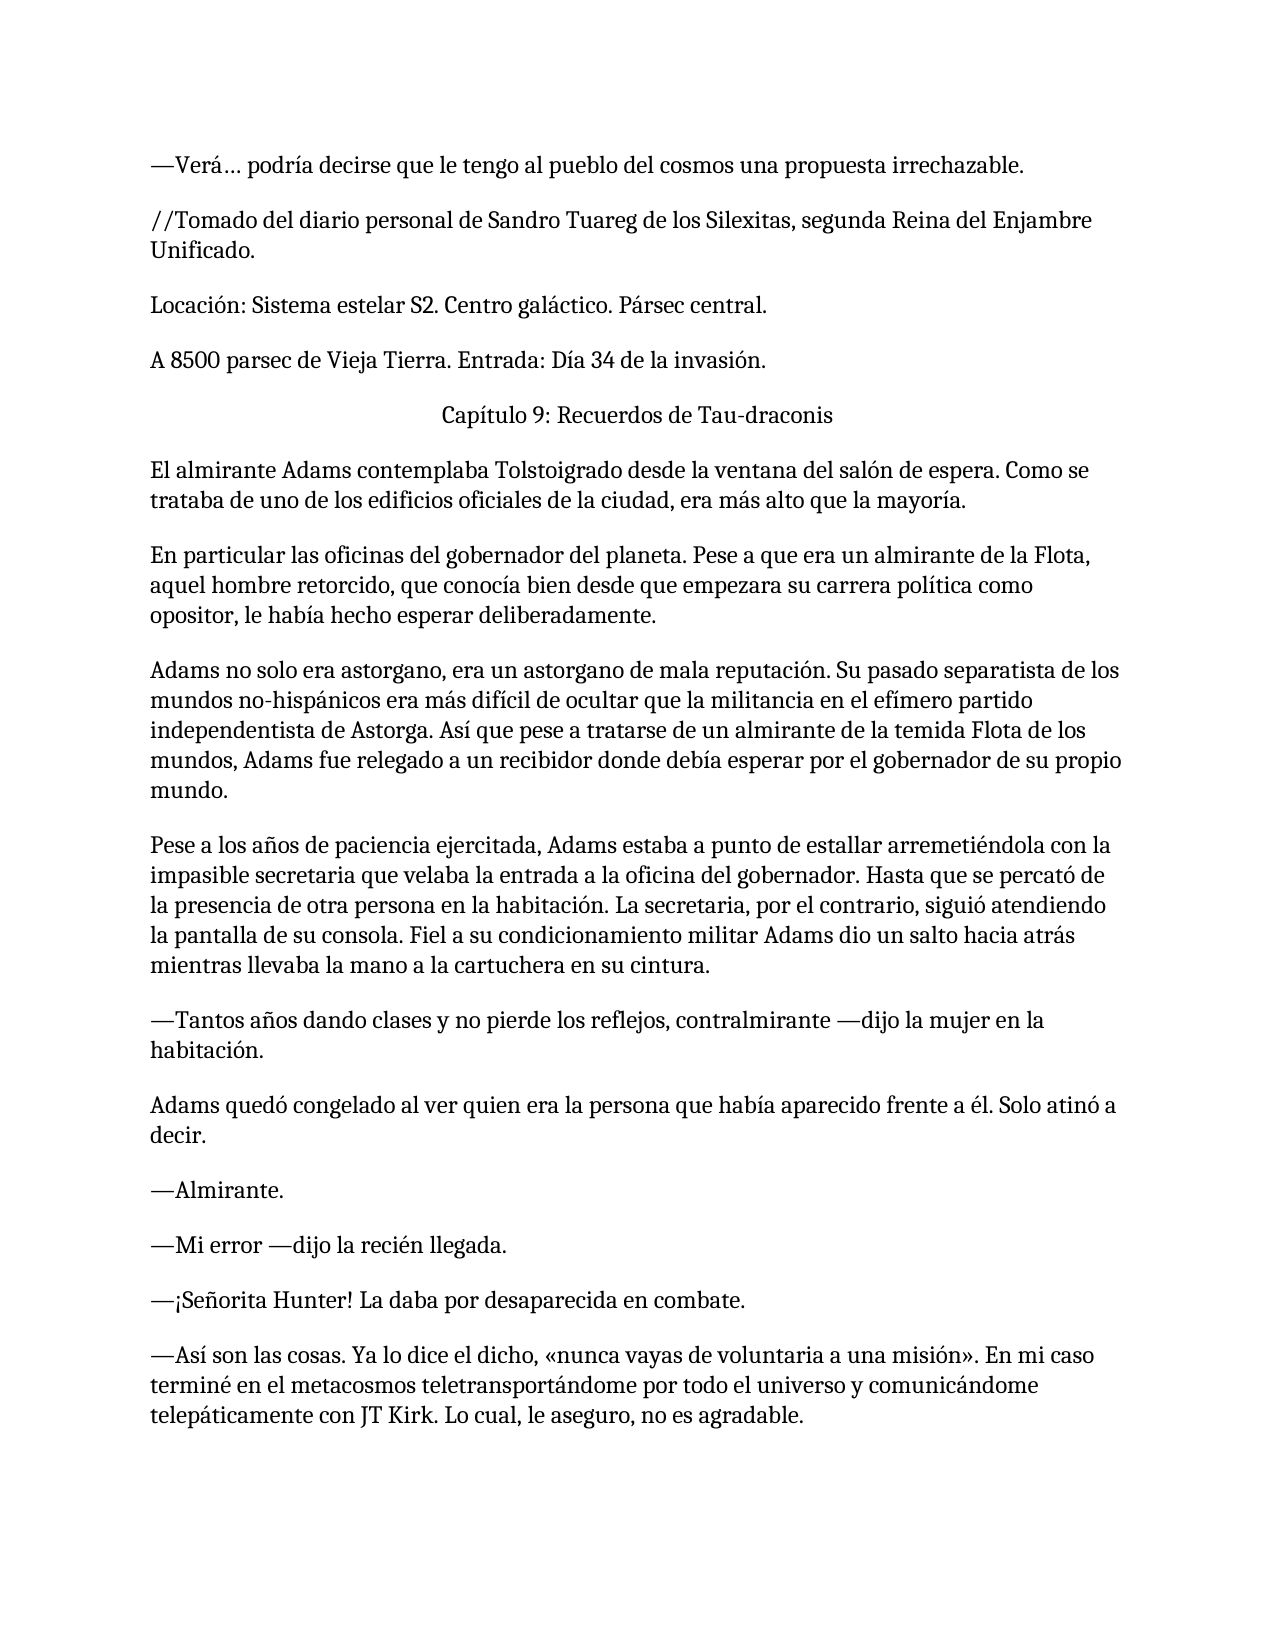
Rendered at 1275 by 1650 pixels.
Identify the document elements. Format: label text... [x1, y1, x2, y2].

text —Verá… podría decirse que le tengo al pueblo del cosmos una propuesta irrechazable. [150, 150, 1125, 180]
text —Almirante. [150, 1175, 1125, 1205]
text El almirante Adams contemplaba Tolstoigrado desde la ventana del salón de espera. Como se trataba de uno de los edificios oficiales de la ciudad, era más alto que la mayoría. [150, 455, 1125, 515]
text —Mi error —dijo la recién llegada. [150, 1230, 1125, 1260]
text —Así son las cosas. Ya lo dice el dicho, «nunca vayas de voluntaria a una misión». En mi caso terminé en el metacosmos teletransportándome por todo el universo y comunicándome telepáticamente con JT Kirk. Lo cual, le aseguro, no es agradable. [150, 1340, 1125, 1430]
text En particular las oficinas del gobernador del planeta. Pese a que era un almirante de la Flota, aquel hombre retorcido, que conocía bien desde que empezara su carrera política como opositor, le había hecho esperar deliberadamente. [150, 540, 1125, 630]
text Locación: Sistema estelar S2. Centro galáctico. Pársec central. [150, 290, 1125, 320]
text Adams quedó congelado al ver quien era la persona que había aparecido frente a él. Solo atinó a decir. [150, 1090, 1125, 1150]
text Capítulo 9: Recuerdos de Tau-draconis [150, 400, 1125, 430]
text —¡Señorita Hunter! La daba por desaparecida en combate. [150, 1285, 1125, 1315]
text A 8500 parsec de Vieja Tierra. Entrada: Día 34 de la invasión. [150, 345, 1125, 375]
text Adams no solo era astorgano, era un astorgano de mala reputación. Su pasado separatista de los mundos no-hispánicos era más difícil de ocultar que la militancia en el efímero partido independentista de Astorga. Así que pese a tratarse de un almirante de la temida Flota de los mundos, Adams fue relegado a un recibidor donde debía esperar por el gobernador de su propio mundo. [150, 655, 1125, 805]
text //Tomado del diario personal de Sandro Tuareg de los Silexitas, segunda Reina del Enjambre Unificado. [150, 205, 1125, 265]
text Pese a los años de paciencia ejercitada, Adams estaba a punto de estallar arremetiéndola con la impasible secretaria que velaba la entrada a la oficina del gobernador. Hasta que se percató de la presencia de otra persona en la habitación. La secretaria, por el contrario, siguió atendiendo la pantalla de su consola. Fiel a su condicionamiento militar Adams dio un salto hacia atrás mientras llevaba la mano a la cartuchera en su cintura. [150, 830, 1125, 980]
text —Tantos años dando clases y no pierde los reflejos, contralmirante —dijo la mujer en la habitación. [150, 1005, 1125, 1065]
